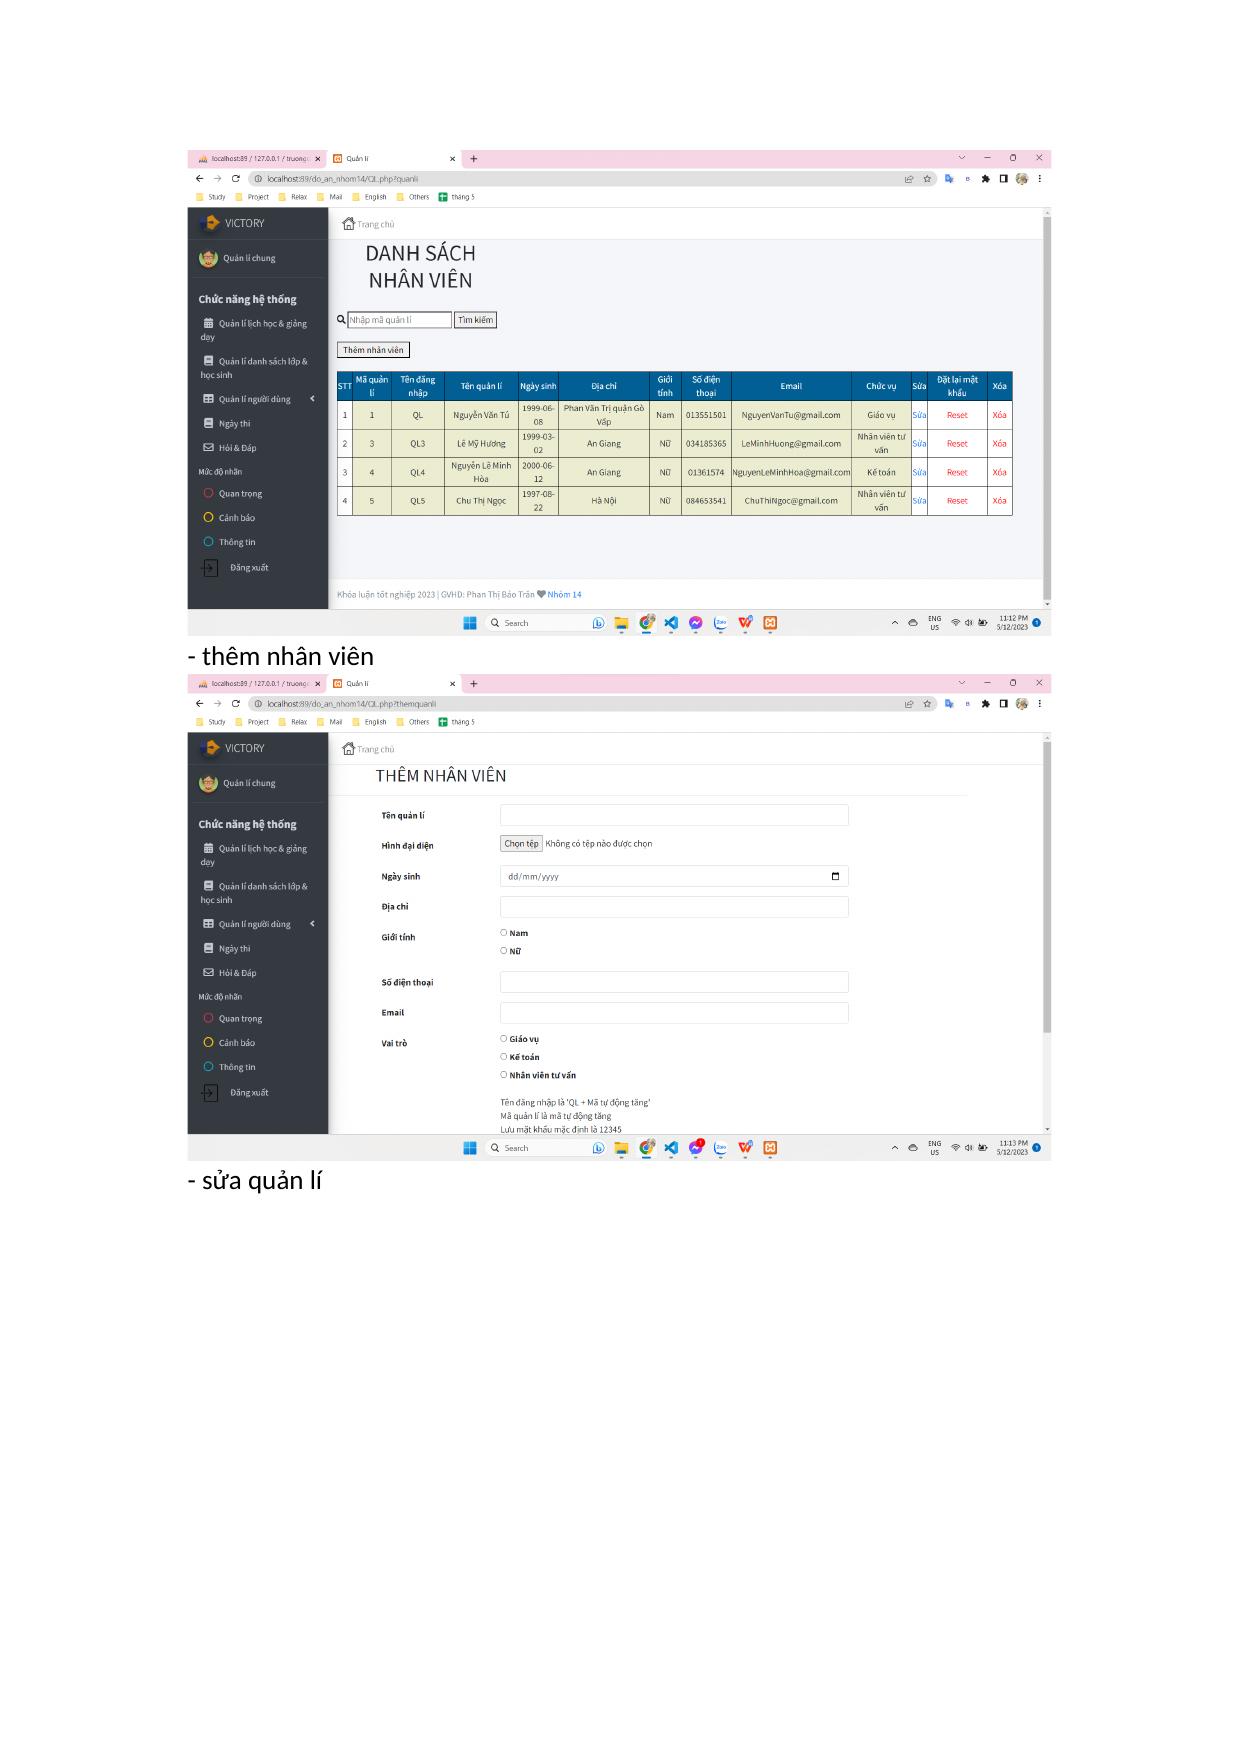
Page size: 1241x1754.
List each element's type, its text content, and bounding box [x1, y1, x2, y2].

picture [187, 150, 1052, 636]
picture [187, 674, 1052, 1161]
